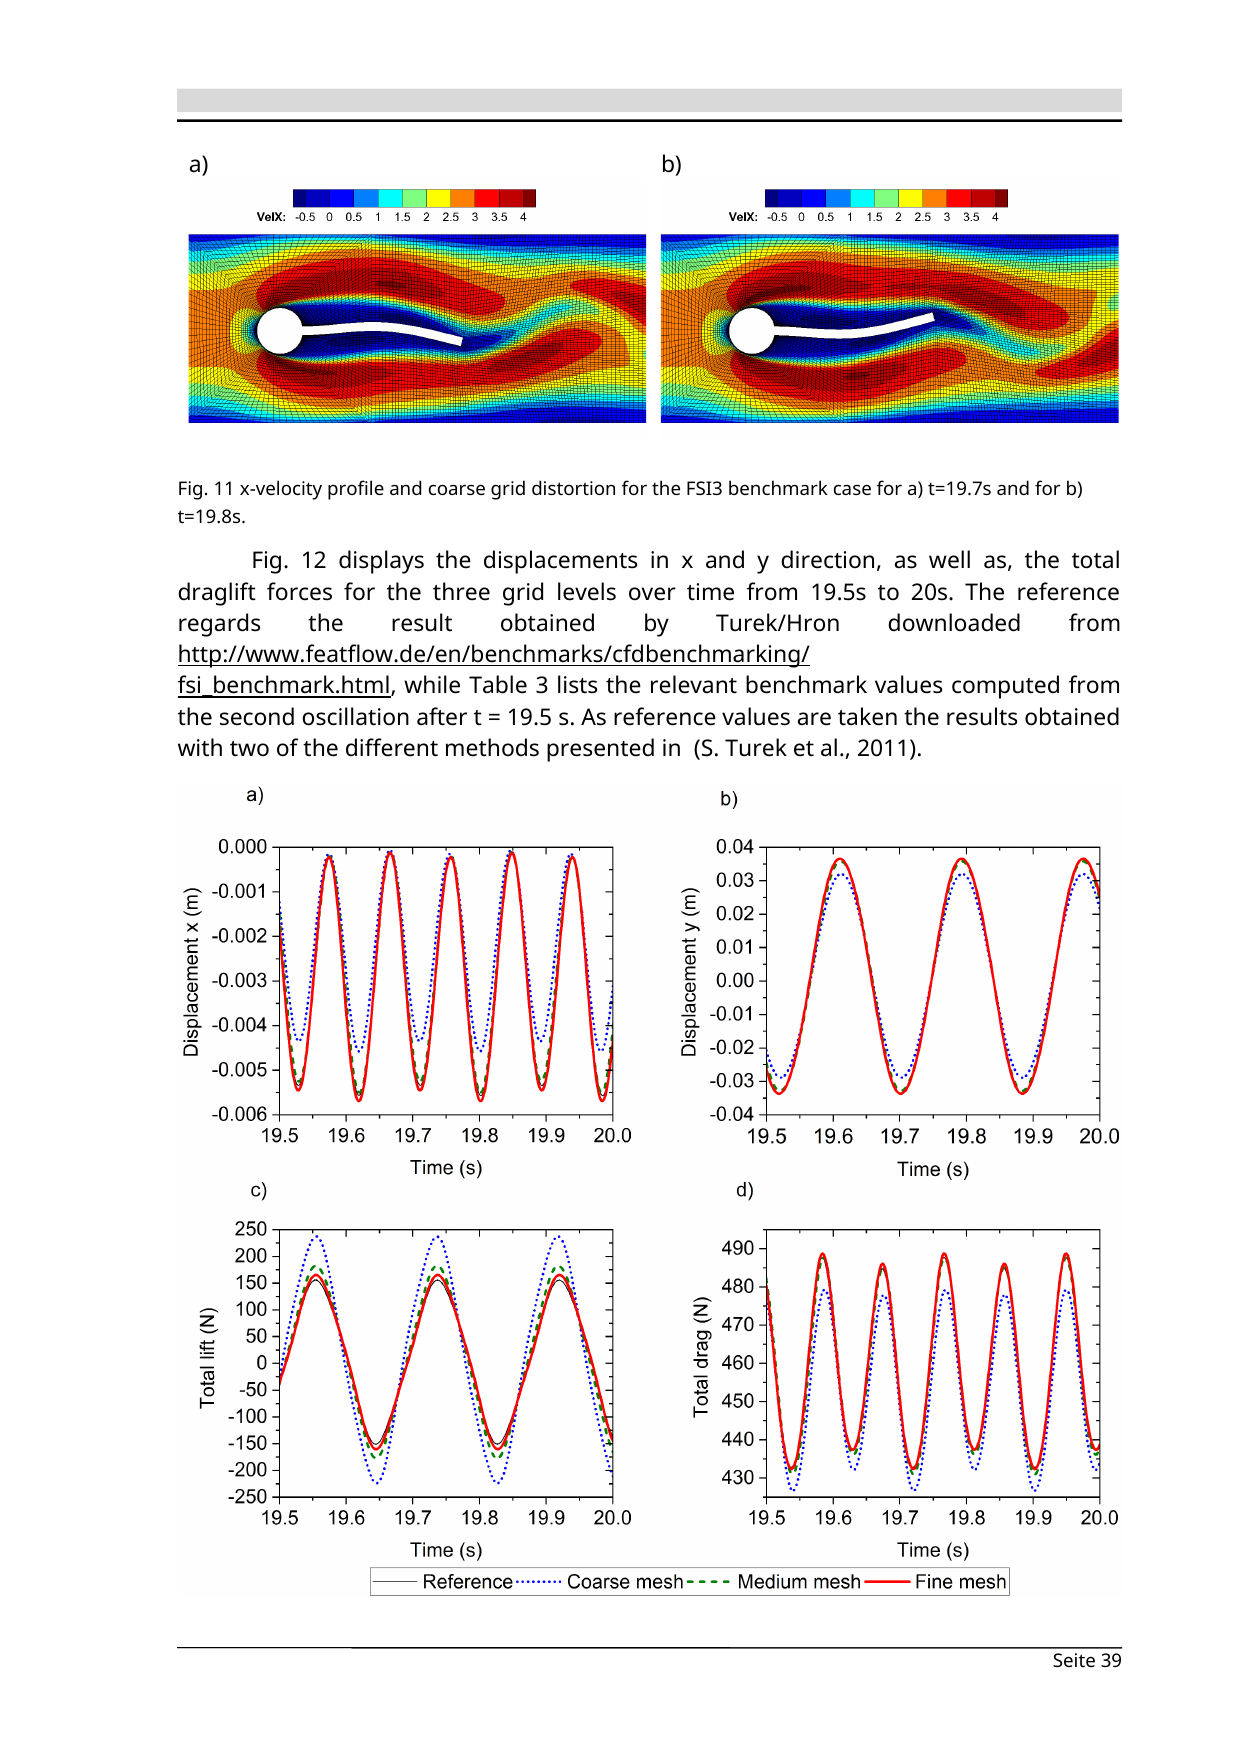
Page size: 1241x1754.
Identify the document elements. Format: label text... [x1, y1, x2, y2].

picture [188, 178, 647, 439]
picture [177, 782, 1122, 1597]
table_header a) [177, 148, 649, 462]
text Fig. 12 displays the displacements in x and y direction, as well as, the total draglift forces for the three grid levels over time from 19.5s to 20s. The reference regards the result obtained by Turek/Hron downloaded from http://www.featflow.de/en/benchmarks/cfdbenchmarking/ fsi_benchmark.html, while Table 3 lists the relevant benchmark values computed from the second oscillation after t = 19.5 s. As reference values are taken the results obtained with two of the different methods presented in (S. Turek et al., 2011). [177, 544, 1122, 763]
picture [660, 178, 1119, 439]
text Fig. 11 x-velocity profile and coarse grid distortion for the FSI3 benchmark case for a) t=19.7s and for b) t=19.8s. [177, 475, 1122, 529]
table_header b) [650, 148, 1122, 462]
